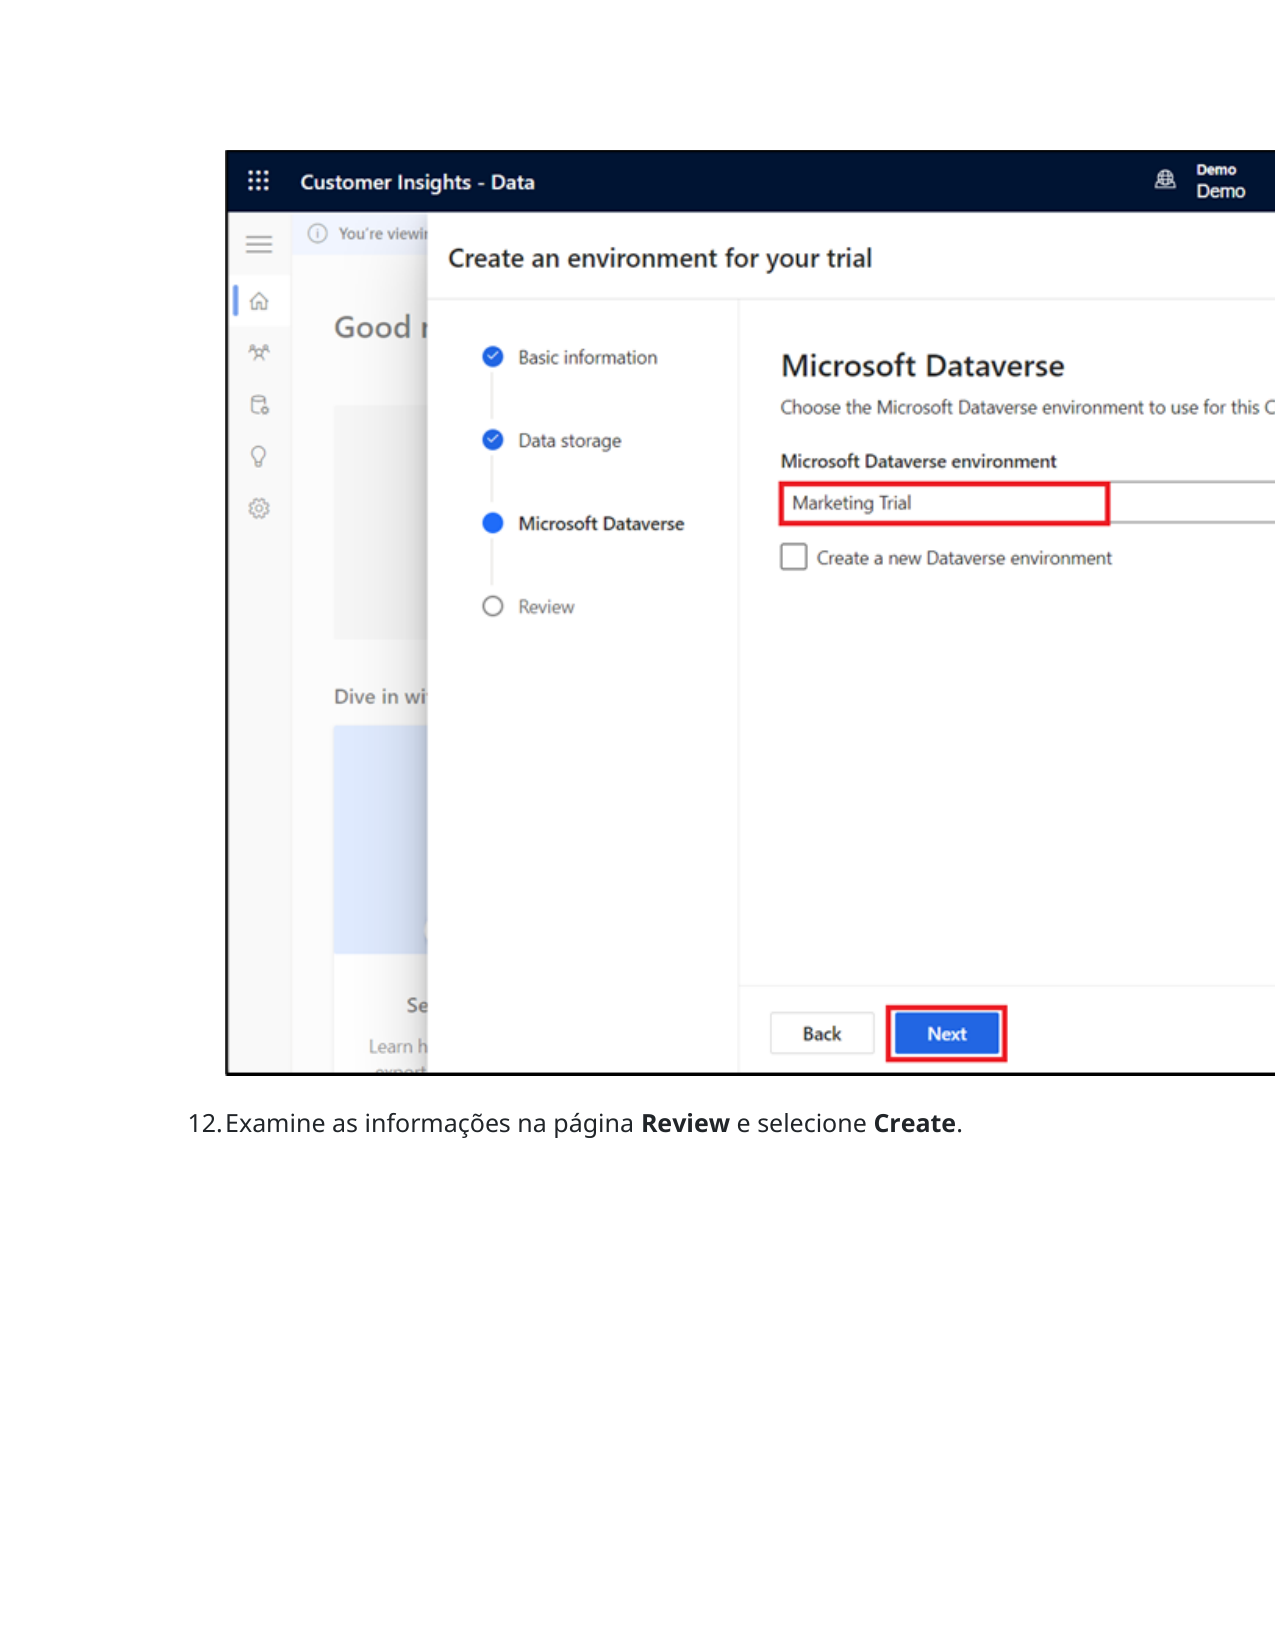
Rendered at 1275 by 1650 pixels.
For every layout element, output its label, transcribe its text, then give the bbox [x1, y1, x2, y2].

list Examine as informações na página Review e selecione Create. [187, 1105, 1125, 1139]
picture [225, 150, 1275, 1076]
